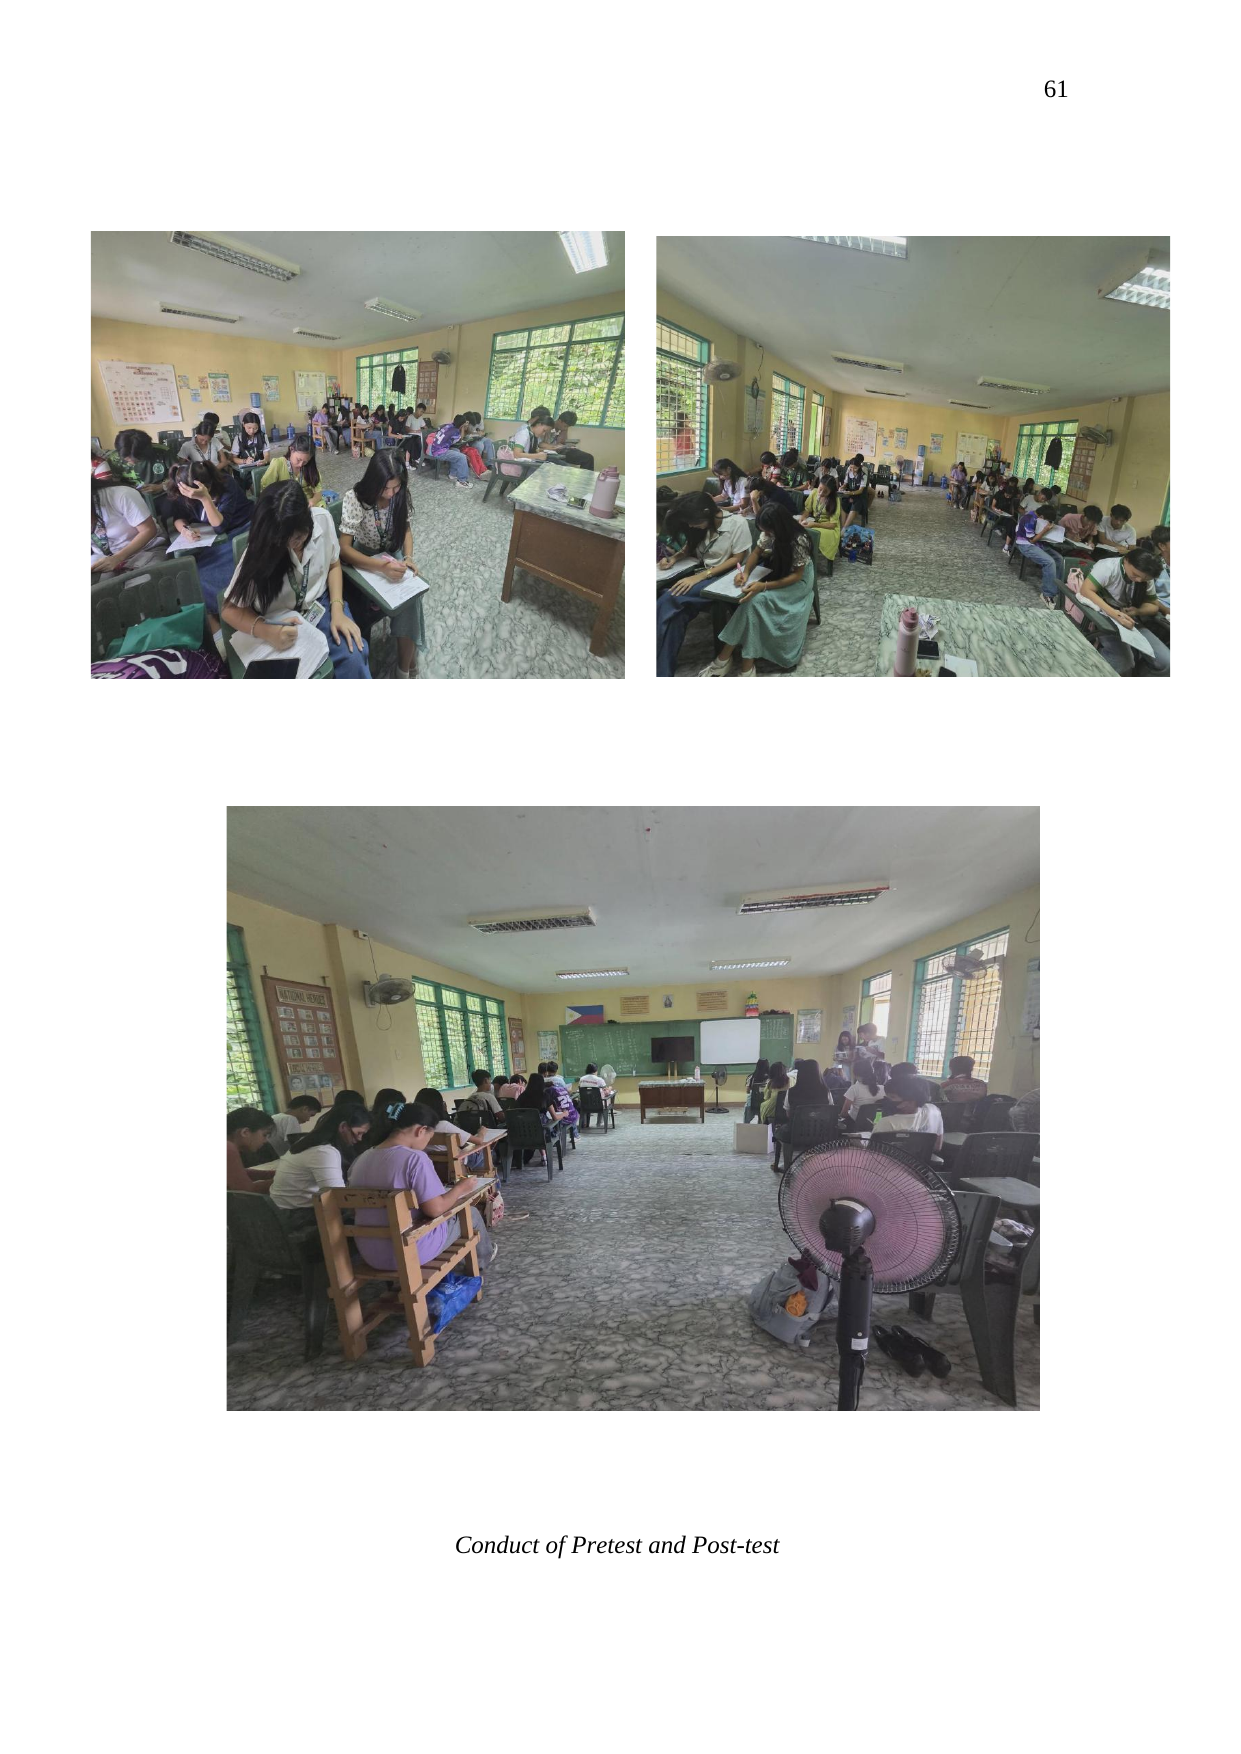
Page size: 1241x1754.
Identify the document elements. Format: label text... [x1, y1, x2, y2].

text Conduct of Pretest and Post-test [150, 1530, 1086, 1559]
picture [226, 806, 1040, 1411]
picture [656, 236, 1171, 677]
picture [90, 231, 625, 679]
